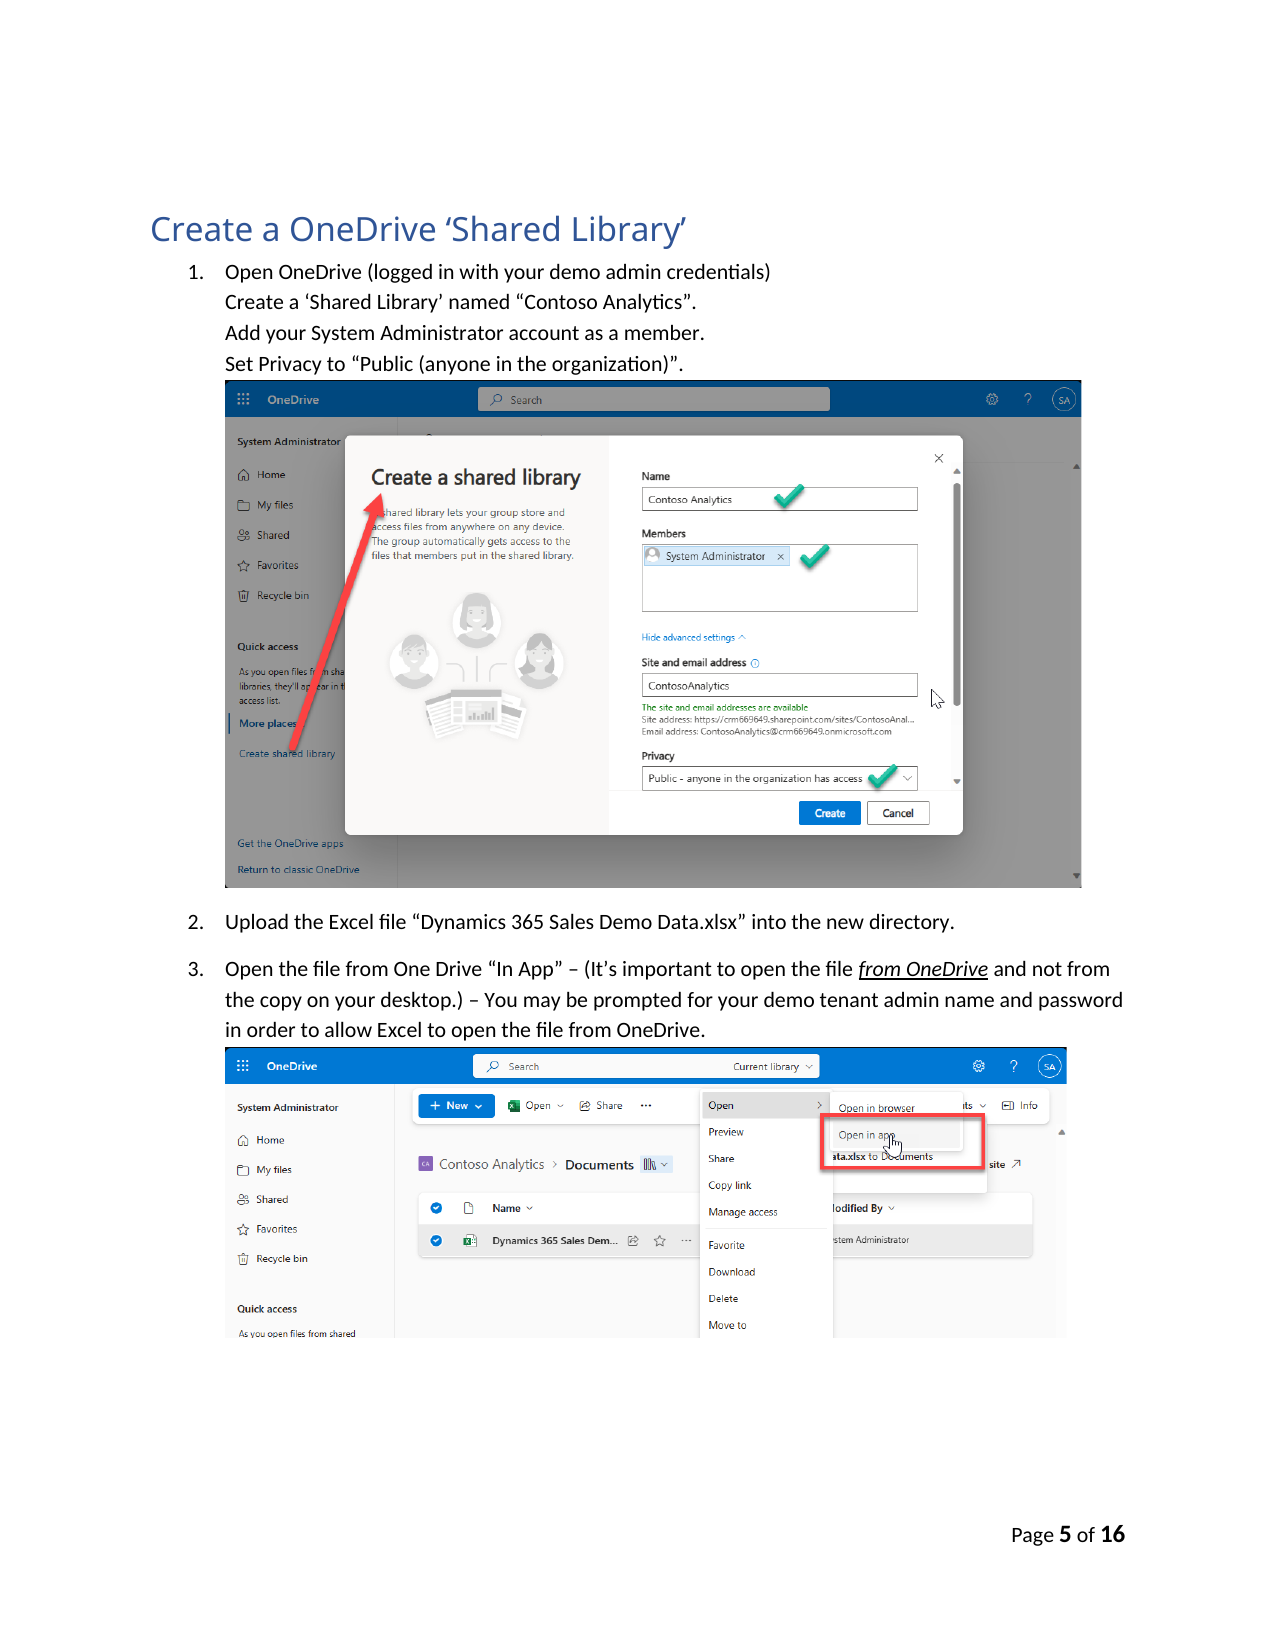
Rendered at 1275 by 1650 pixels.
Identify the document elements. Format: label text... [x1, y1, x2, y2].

picture [225, 380, 1082, 888]
picture [225, 1047, 1067, 1338]
subtitle Create a OneDrive ‘Shared Library’ [150, 206, 1125, 251]
list Upload the Excel file “Dynamics 365 Sales Demo Data.xlsx” into the new directory. [187, 908, 1125, 935]
